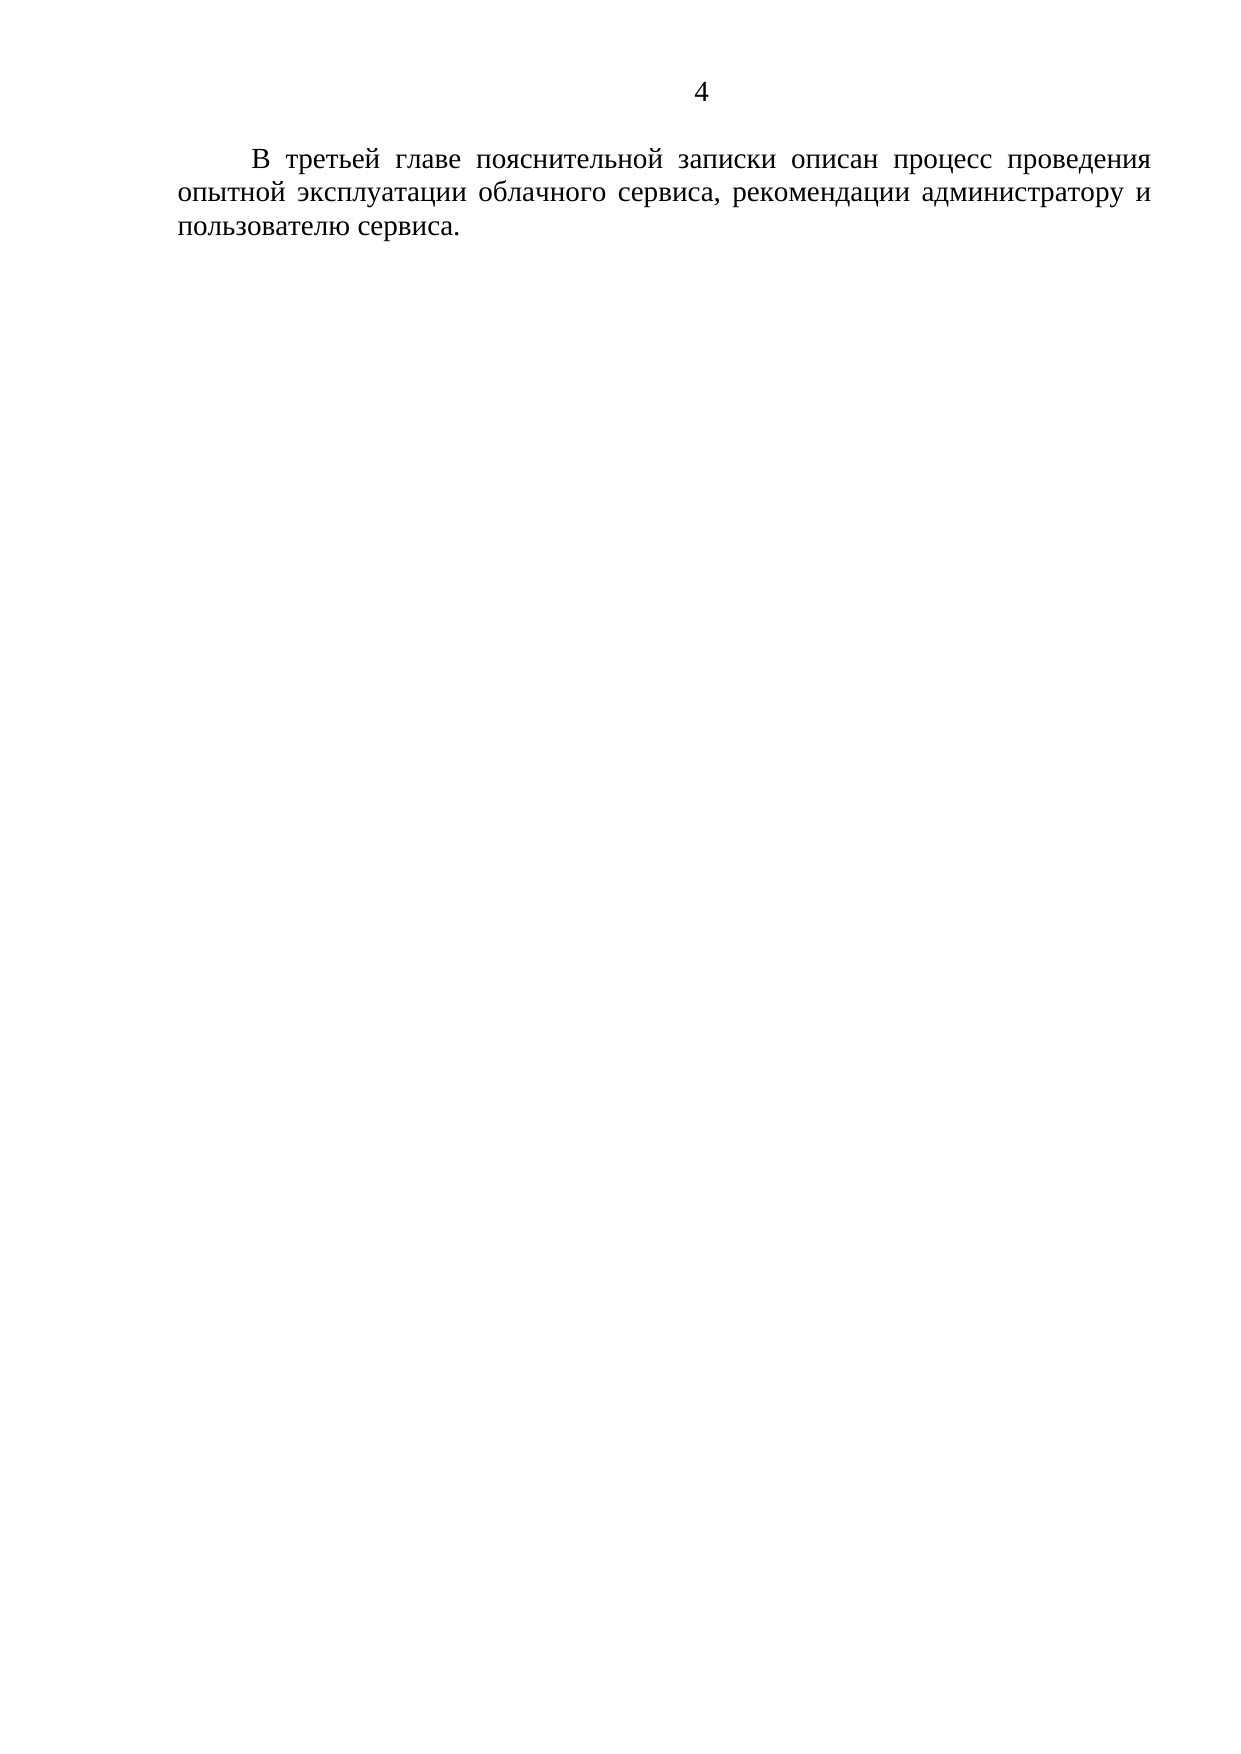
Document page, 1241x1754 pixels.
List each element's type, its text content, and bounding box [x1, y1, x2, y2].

text В третьей главе пояснительной записки описан процесс проведения опытной эксплуатации облачного сервиса, рекомендации администратору и пользователю сервиса. [177, 141, 1152, 241]
